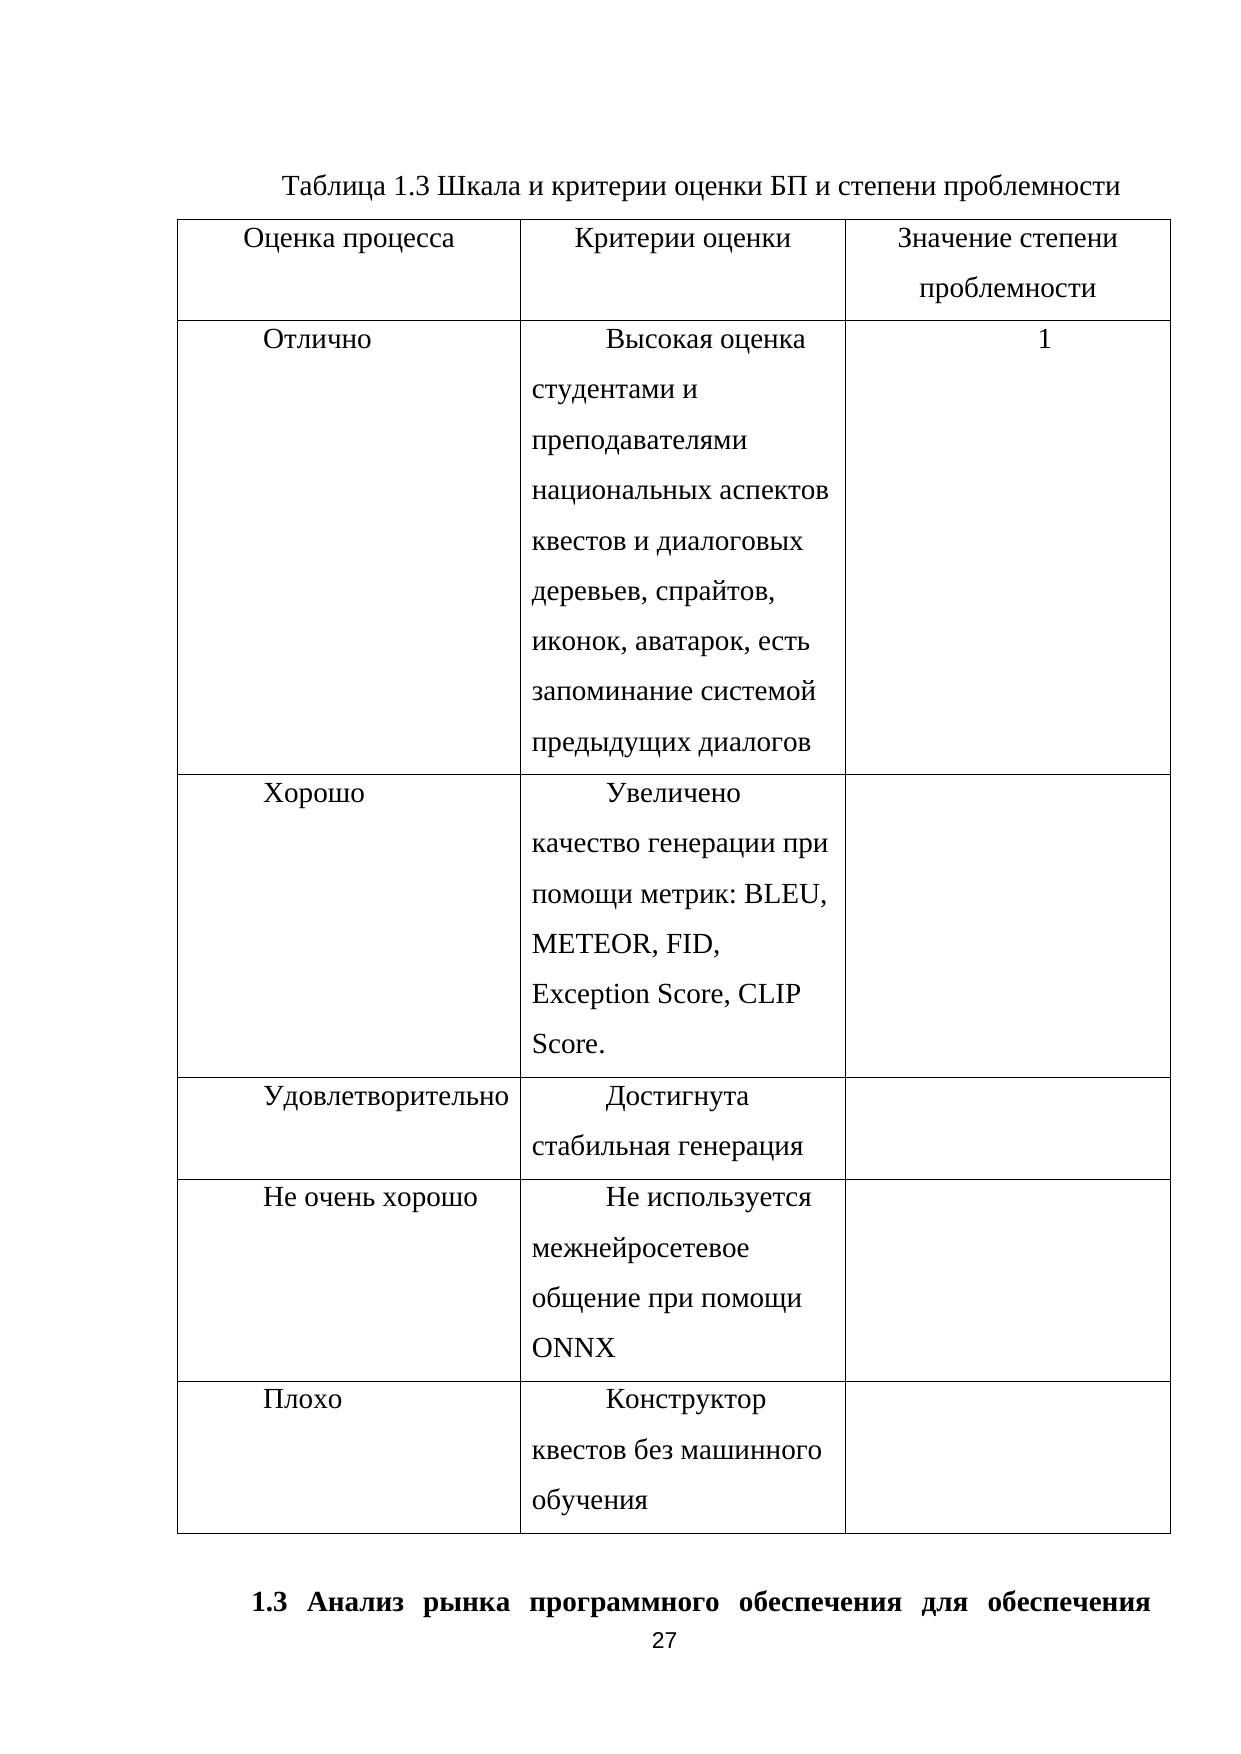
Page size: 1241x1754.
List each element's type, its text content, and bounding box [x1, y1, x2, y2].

table_cell Плохо [178, 1382, 520, 1532]
table_cell Увеличено качество генерации при помощи метрик: BLEU, METEOR, FID, Exception Score, CLIP Score. [521, 775, 845, 1077]
table_header Критерии оценки [521, 220, 845, 320]
table_header Значение степени проблемности [846, 220, 1170, 320]
table_cell Не очень хорошо [178, 1180, 520, 1381]
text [177, 1584, 1152, 1617]
table_cell [846, 1382, 1170, 1532]
text Таблица 1.3 Шкала и критерии оценки БП и степени проблемности [177, 168, 1152, 202]
table_cell Конструктор квестов без машинного обучения [521, 1382, 845, 1532]
table_cell Удовлетворительно [178, 1078, 520, 1178]
table_cell Отлично [178, 321, 520, 774]
table_cell [846, 1180, 1170, 1381]
table_cell [846, 1078, 1170, 1178]
table_cell Хорошо [178, 775, 520, 1077]
table_cell Высокая оценка студентами и преподавателями национальных аспектов квестов и диалоговых деревьев, спрайтов, иконок, аватарок, есть запоминание системой предыдущих диалогов [521, 321, 845, 774]
table_cell [846, 775, 1170, 1077]
table_cell Не используется межнейросетевое общение при помощи ONNX [521, 1180, 845, 1381]
table_header Оценка процесса [178, 220, 520, 320]
table_cell 1 [846, 321, 1170, 774]
table_cell Достигнута стабильная генерация [521, 1078, 845, 1178]
